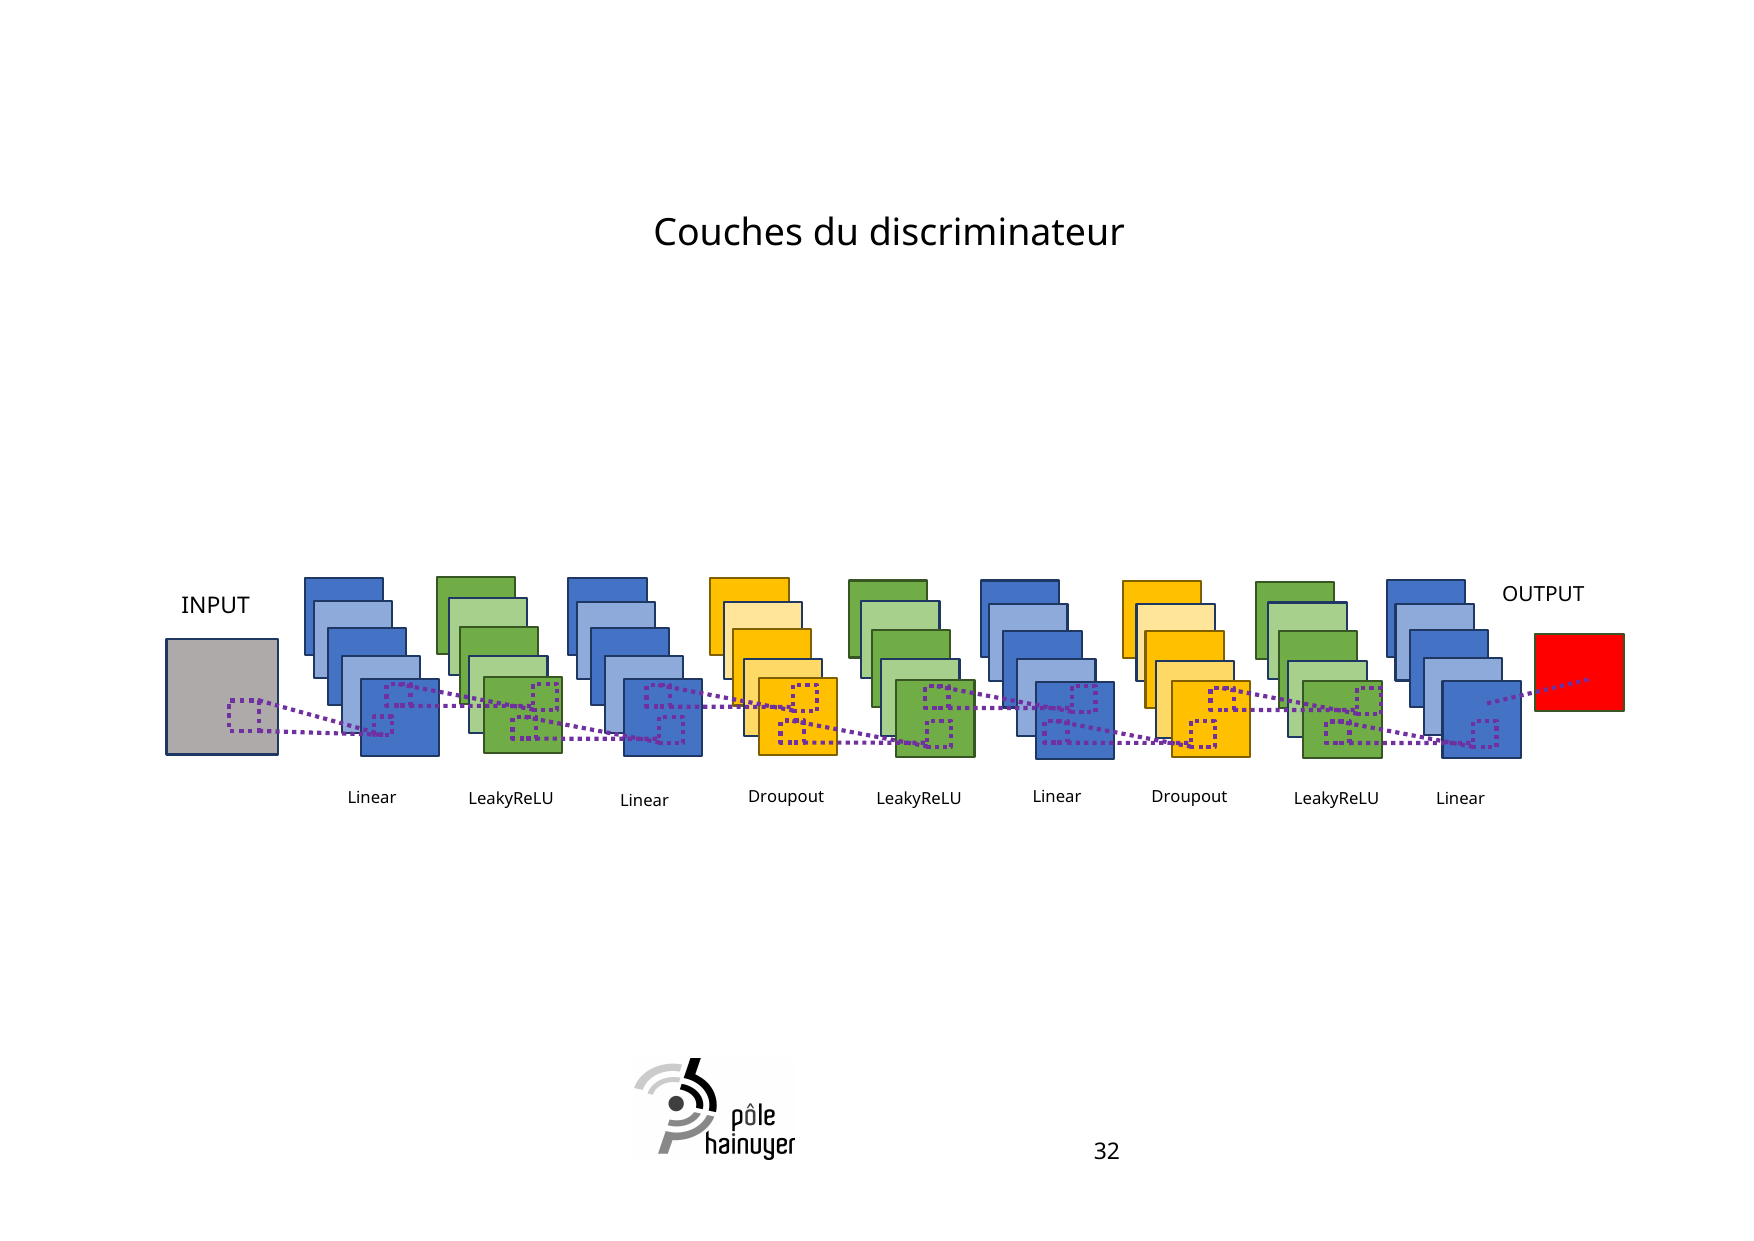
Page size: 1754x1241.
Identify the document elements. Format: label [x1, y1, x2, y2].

picture [634, 1058, 795, 1160]
